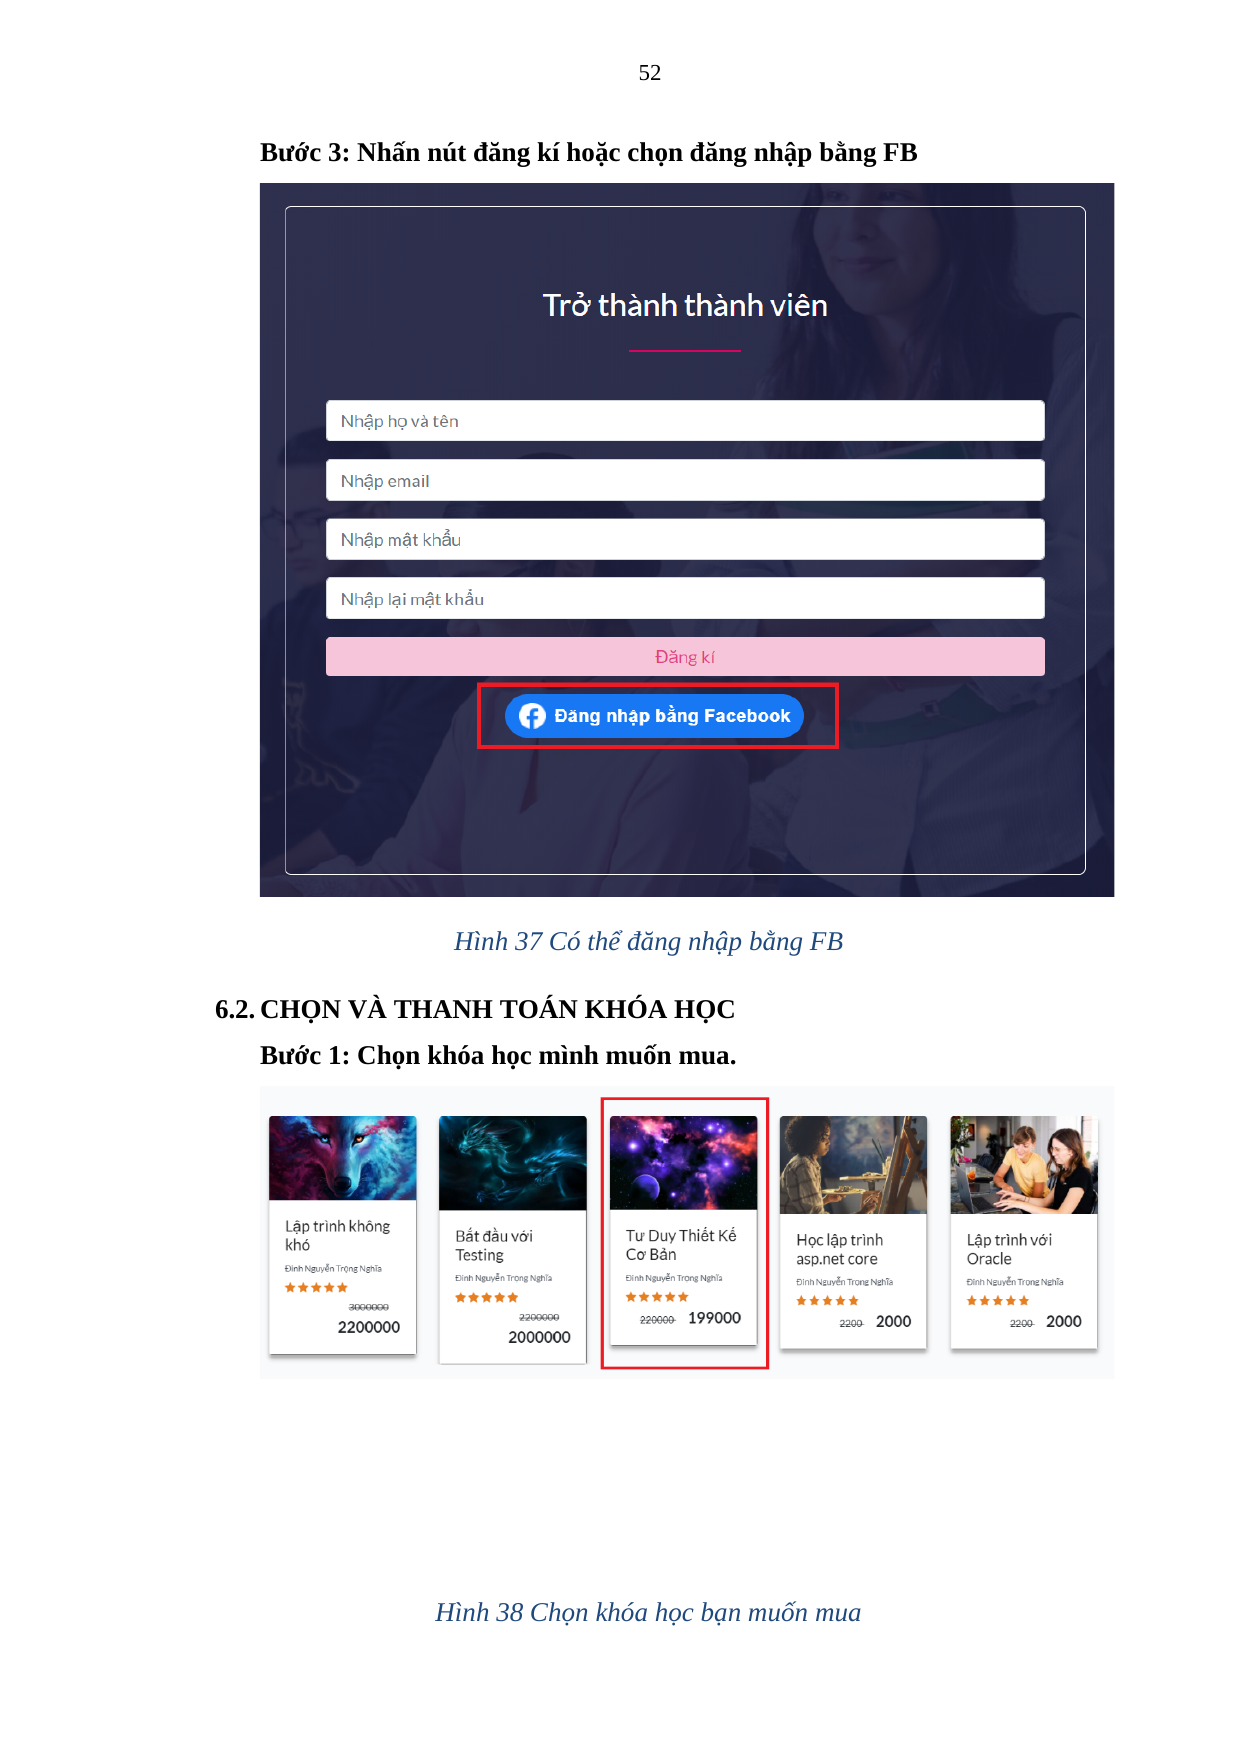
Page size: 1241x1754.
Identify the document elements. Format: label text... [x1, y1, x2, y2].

list CHỌN VÀ THANH TOÁN KHÓA HỌC [215, 993, 1122, 1024]
picture [259, 1086, 1115, 1568]
list Bước 1: Chọn khóa học mình muốn mua. [260, 1039, 1122, 1071]
list Bước 3: Nhấn nút đăng kí hoặc chọn đăng nhập bằng FB [260, 136, 1122, 168]
picture [259, 183, 1115, 897]
text Hình 37 Có thể đăng nhập bằng FB [177, 925, 1122, 956]
text Hình 38 Chọn khóa học bạn muốn mua [177, 1596, 1122, 1627]
